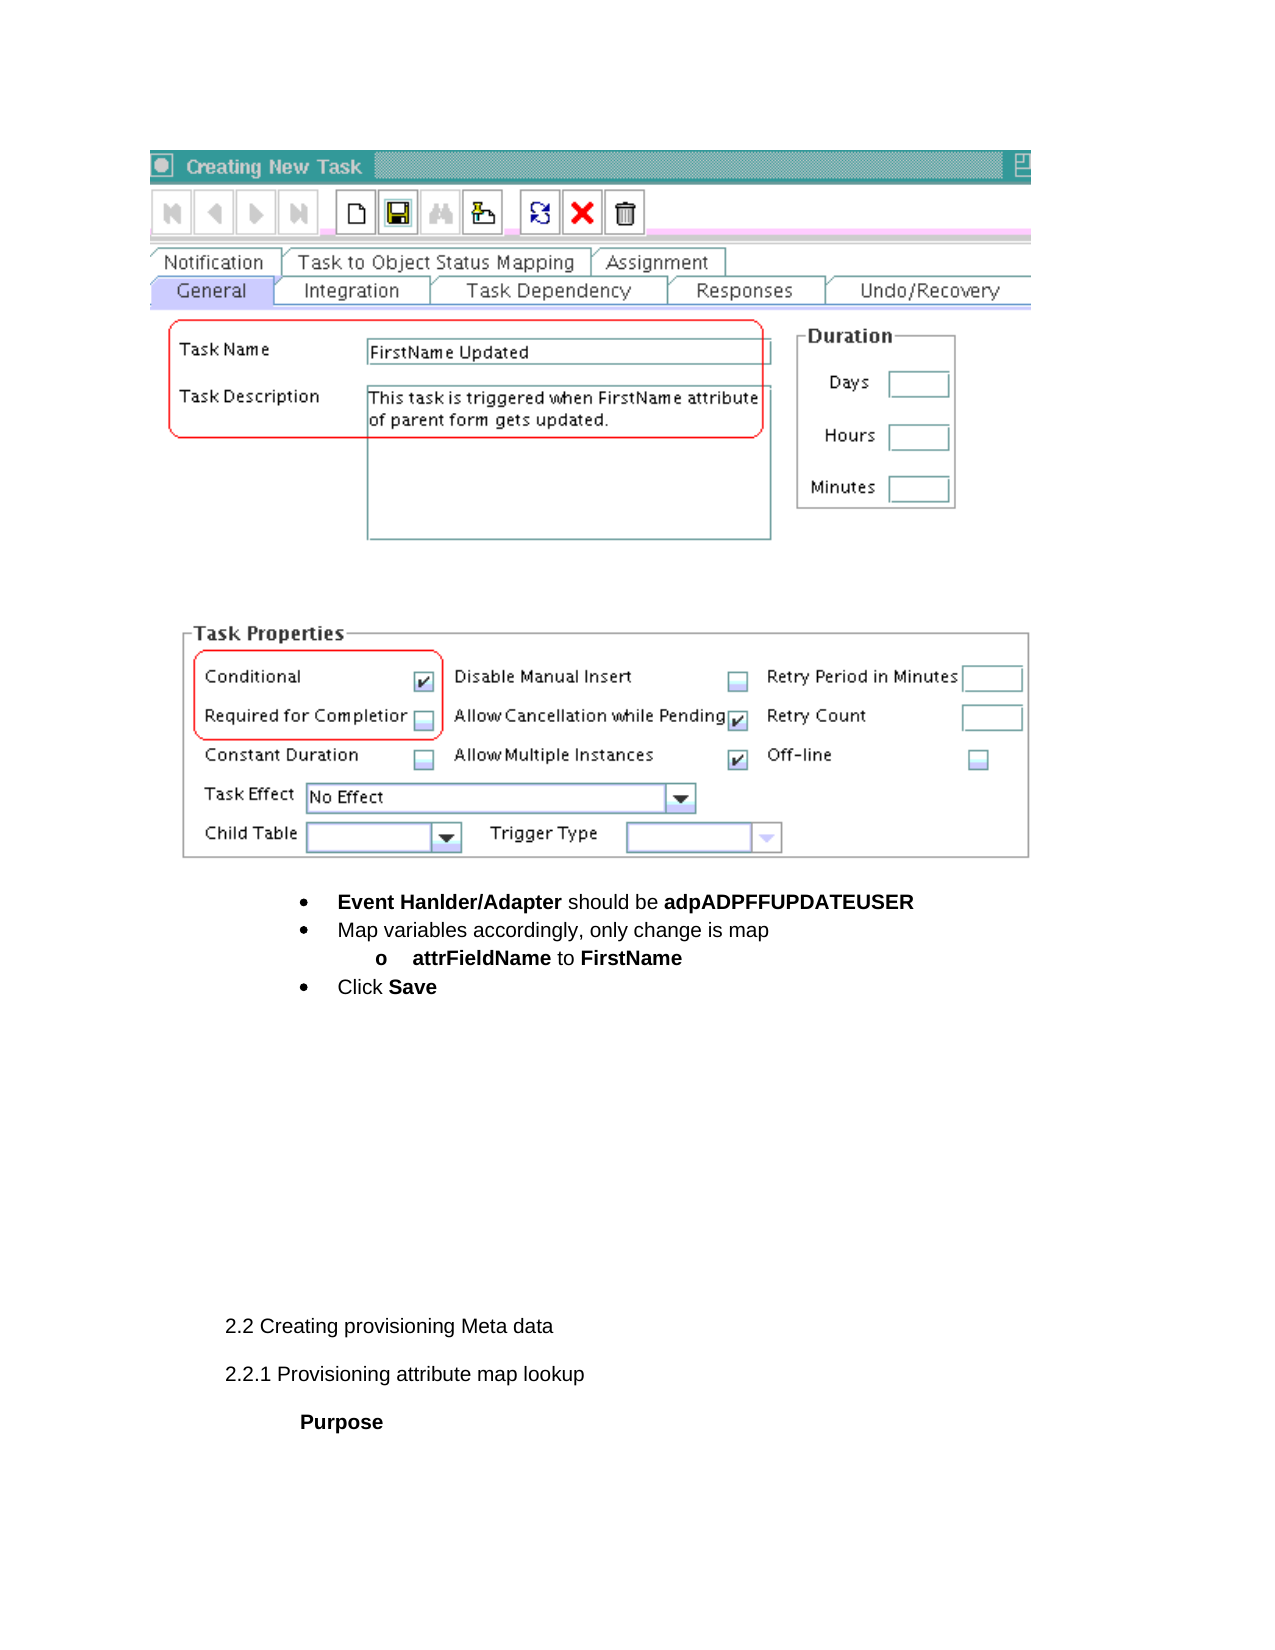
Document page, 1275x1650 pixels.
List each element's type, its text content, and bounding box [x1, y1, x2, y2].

text Purpose [225, 1410, 1125, 1434]
list attrFieldName to FirstName [375, 945, 1125, 971]
list Click Save [300, 975, 1125, 999]
text 2.2 Creating provisioning Meta data [225, 1313, 1125, 1337]
list Map variables accordingly, only change is map [300, 918, 1125, 942]
text 2.2.1 Provisioning attribute map lookup [225, 1362, 1125, 1386]
list Event Hanlder/Adapter should be adpADPFFUPDATEUSER [300, 890, 1125, 914]
picture [150, 150, 1031, 866]
